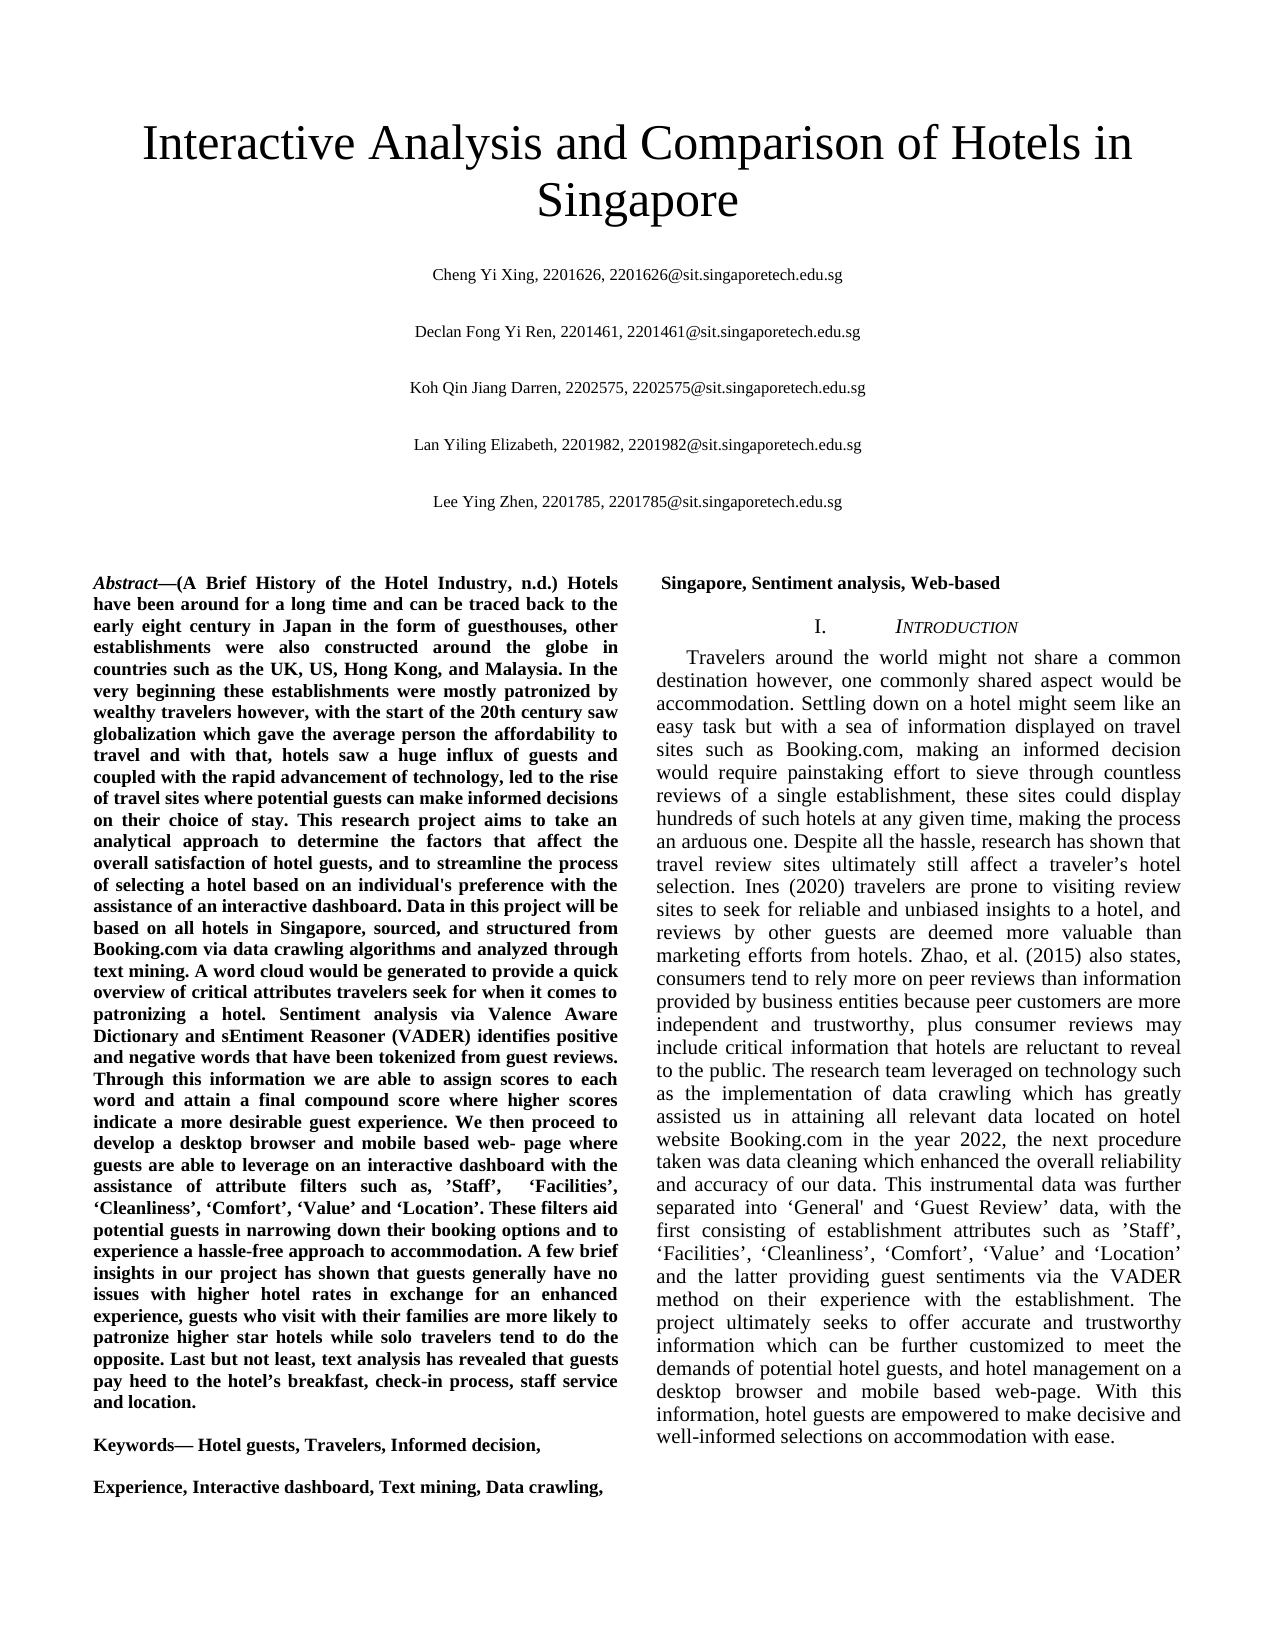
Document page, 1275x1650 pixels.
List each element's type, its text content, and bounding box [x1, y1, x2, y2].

text Keywords— Hotel guests, Travelers, Informed decision, [93, 1433, 619, 1455]
text Abstract—(A Brief History of the Hotel Industry, n.d.) Hotels have been around for a long time and can be traced back to the early eight century in Japan in the form of guesthouses, other establishments were also constructed around the globe in countries such as the UK, US, Hong Kong, and Malaysia. In the very beginning these establishments were mostly patronized by wealthy travelers however, with the start of the 20th century saw globalization which gave the average person the affordability to travel and with that, hotels saw a huge influx of guests and coupled with the rapid advancement of technology, led to the rise of travel sites where potential guests can make informed decisions on their choice of stay. This research project aims to take an analytical approach to determine the factors that affect the overall satisfaction of hotel guests, and to streamline the process of selecting a hotel based on an individual's preference with the assistance of an interactive dashboard. Data in this project will be based on all hotels in Singapore, sourced, and structured from Booking.com via data crawling algorithms and analyzed through text mining. A word cloud would be generated to provide a quick overview of critical attributes travelers seek for when it comes to patronizing a hotel. Sentiment analysis via Valence Aware Dictionary and sEntiment Reasoner (VADER) identifies positive and negative words that have been tokenized from guest reviews. Through this information we are able to assign scores to each word and attain a final compound score where higher scores indicate a more desirable guest experience. We then proceed to develop a desktop browser and mobile based web- page where guests are able to leverage on an interactive dashboard with the assistance of attribute filters such as, ’Staff’, ‘Facilities’, ‘Cleanliness’, ‘Comfort’, ‘Value’ and ‘Location’. These filters aid potential guests in narrowing down their booking options and to experience a hassle-free approach to accommodation. A few brief insights in our project has shown that guests generally have no issues with higher hotel rates in exchange for an enhanced experience, guests who visit with their families are more likely to patronize higher star hotels while solo travelers tend to do the opposite. Last but not least, text analysis has revealed that guests pay heed to the hotel’s breakfast, check-in process, staff service and location. [93, 572, 619, 1413]
text Lan Yiling Elizabeth, 2201982, 2201982@sit.singaporetech.edu.sg [93, 435, 1182, 454]
text Cheng Yi Xing, 2201626, 2201626@sit.singaporetech.edu.sg [93, 265, 1182, 284]
text Lee Ying Zhen, 2201785, 2201785@sit.singaporetech.edu.sg [93, 492, 1182, 511]
text Interactive Analysis and Comparison of Hotels in Singapore [93, 112, 1182, 227]
text Travelers around the world might not share a common destination however, one commonly shared aspect would be accommodation. Settling down on a hotel might seem like an easy task but with a sea of information displayed on travel sites such as Booking.com, making an informed decision would require painstaking effort to sieve through countless reviews of a single establishment, these sites could display hundreds of such hotels at any given time, making the process an arduous one. Despite all the hassle, research has shown that travel review sites ultimately still affect a traveler’s hotel selection. Ines (2020) travelers are prone to visiting review sites to seek for reliable and unbiased insights to a hotel, and reviews by other guests are deemed more valuable than marketing efforts from hotels. Zhao, et al. (2015) also states, consumers tend to rely more on peer reviews than information provided by business entities because peer customers are more independent and trustworthy, plus consumer reviews may include critical information that hotels are reluctant to reveal to the public. The research team leveraged on technology such as the implementation of data crawling which has greatly assisted us in attaining all relevant data located on hotel website Booking.com in the year 2022, the next procedure taken was data cleaning which enhanced the overall reliability and accuracy of our data. This instrumental data was further separated into ‘General' and ‘Guest Review’ data, with the first consisting of establishment attributes such as ’Staff’, ‘Facilities’, ‘Cleanliness’, ‘Comfort’, ‘Value’ and ‘Location’ and the latter providing guest sentiments via the VADER method on their experience with the establishment. The project ultimately seeks to offer accurate and trustworthy information which can be further customized to meet the demands of potential hotel guests, and hotel management on a desktop browser and mobile based web-page. With this information, hotel guests are empowered to make decisive and well-informed selections on accommodation with ease. [656, 646, 1182, 1448]
subtitle Introduction [656, 614, 1182, 638]
text Declan Fong Yi Ren, 2201461, 2201461@sit.singaporetech.edu.sg [93, 322, 1182, 341]
text Koh Qin Jiang Darren, 2202575, 2202575@sit.singaporetech.edu.sg [93, 378, 1182, 397]
text Singapore, Sentiment analysis, Web-based [656, 572, 1182, 593]
text Experience, Interactive dashboard, Text mining, Data crawling, [93, 1476, 619, 1497]
